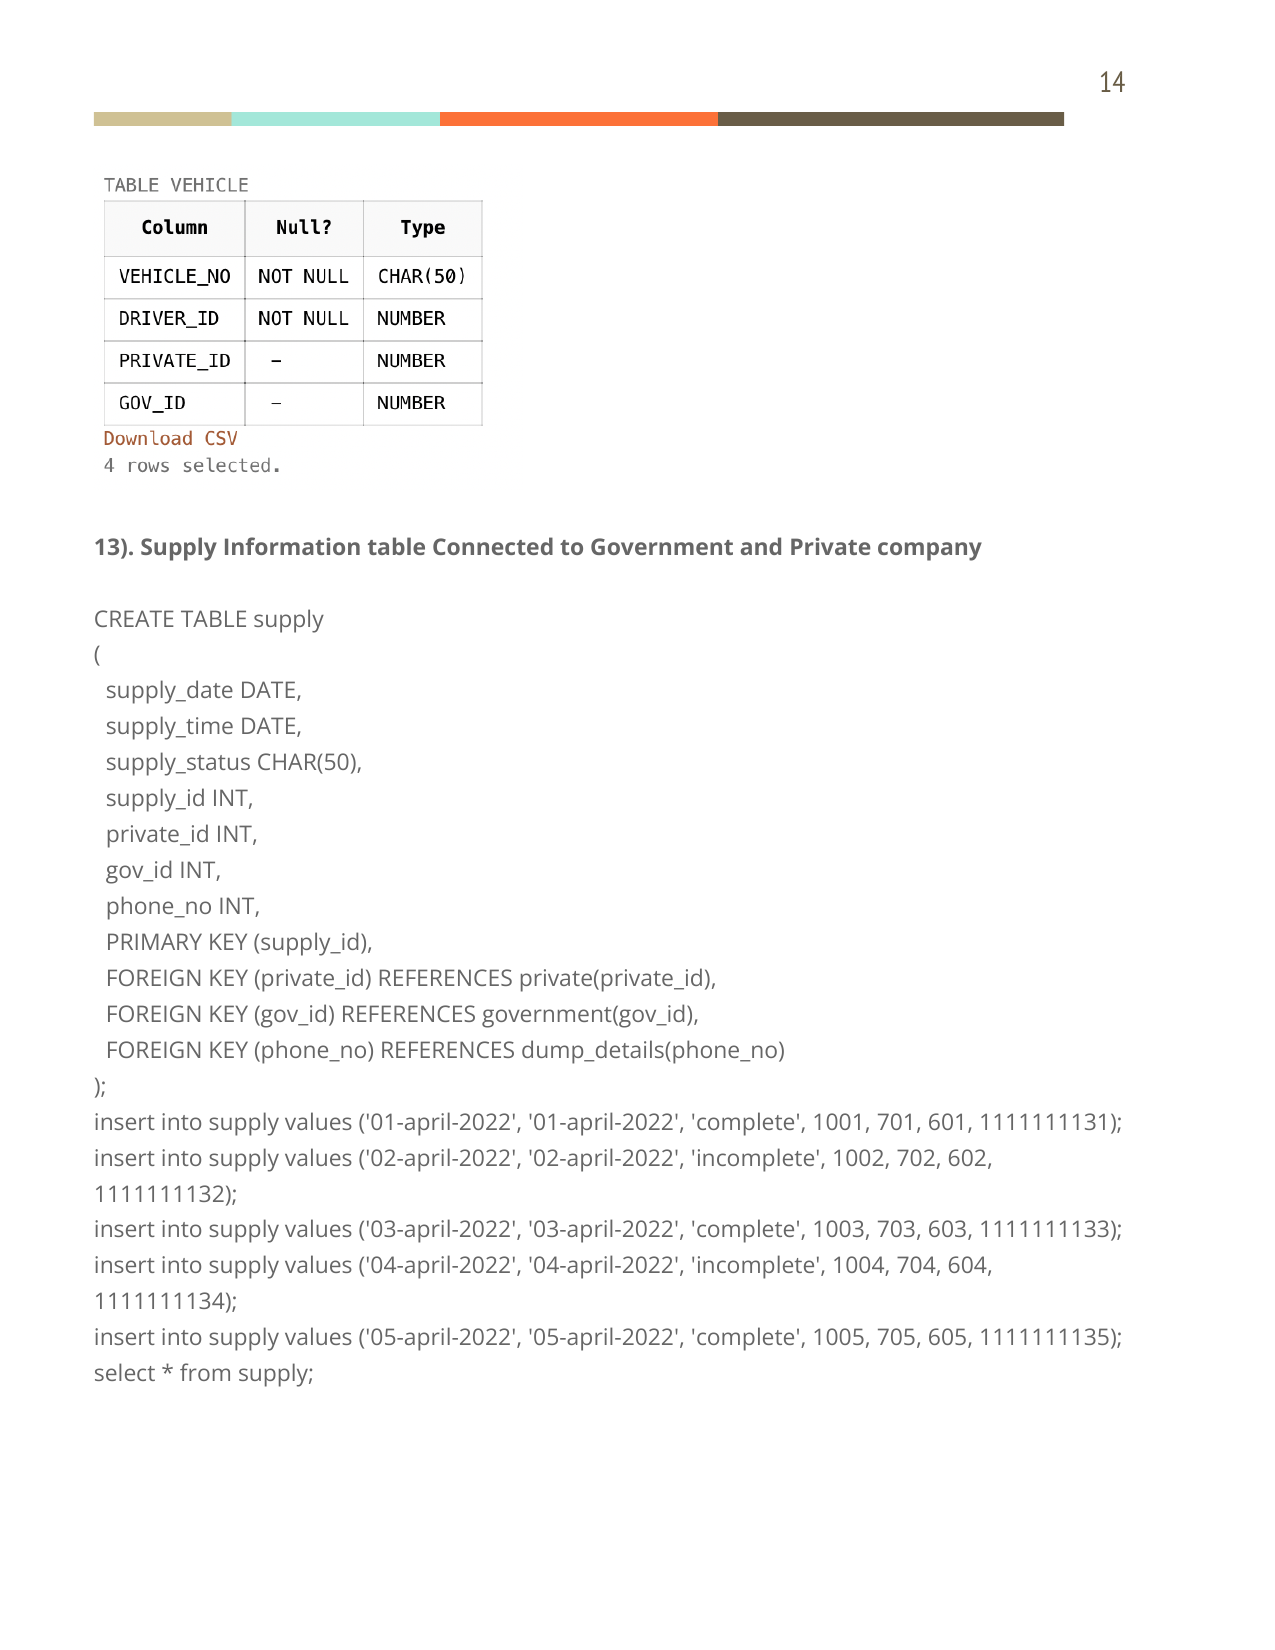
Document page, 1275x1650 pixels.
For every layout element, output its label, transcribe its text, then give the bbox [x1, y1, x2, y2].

text insert into supply values ('05-april-2022', '05-april-2022', 'complete', 1005, 705, 605, 1111111135); [94, 1321, 1125, 1352]
text private_id INT, [94, 818, 1125, 849]
picture [93, 164, 523, 490]
text ); [94, 1070, 1125, 1101]
text 13). Supply Information table Connected to Government and Private company [94, 531, 1125, 562]
text insert into supply values ('03-april-2022', '03-april-2022', 'complete', 1003, 703, 603, 1111111133); [94, 1213, 1125, 1245]
text select * from supply; [94, 1357, 1125, 1388]
text gov_id INT, [94, 854, 1125, 885]
text CREATE TABLE supply [94, 602, 1125, 634]
text insert into supply values ('01-april-2022', '01-april-2022', 'complete', 1001, 701, 601, 1111111131); [94, 1106, 1125, 1137]
text supply_date DATE, [94, 674, 1125, 706]
text FOREIGN KEY (private_id) REFERENCES private(private_id), [94, 962, 1125, 993]
text phone_no INT, [94, 890, 1125, 921]
text supply_id INT, [94, 782, 1125, 813]
text FOREIGN KEY (phone_no) REFERENCES dump_details(phone_no) [94, 1034, 1125, 1065]
picture [93, 112, 1065, 126]
text insert into supply values ('02-april-2022', '02-april-2022', 'incomplete', 1002, 702, 602, 1111111132); [94, 1142, 1125, 1209]
text supply_status CHAR(50), [94, 746, 1125, 777]
text insert into supply values ('04-april-2022', '04-april-2022', 'incomplete', 1004, 704, 604, 1111111134); [94, 1249, 1125, 1317]
text ( [94, 638, 1125, 670]
text supply_time DATE, [94, 710, 1125, 742]
text FOREIGN KEY (gov_id) REFERENCES government(gov_id), [94, 998, 1125, 1029]
text PRIMARY KEY (supply_id), [94, 926, 1125, 957]
